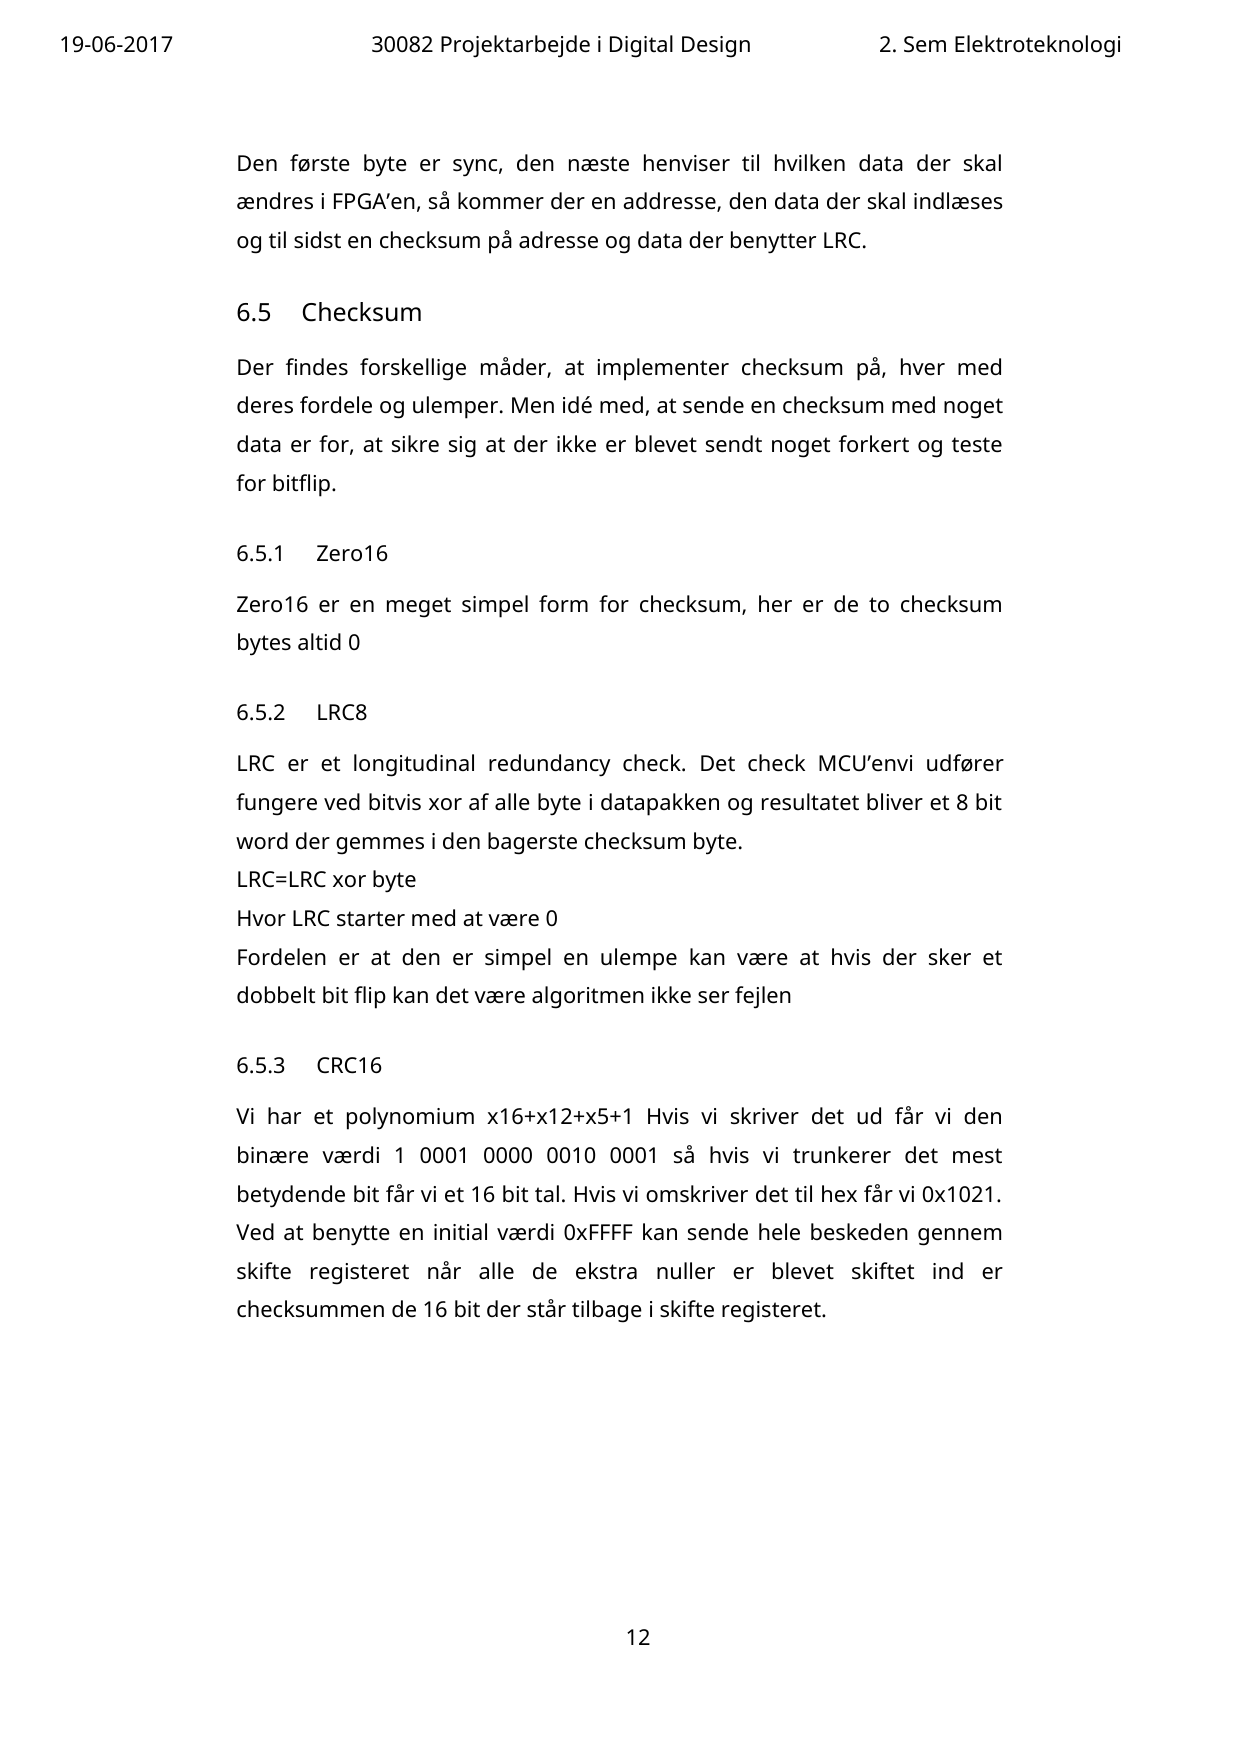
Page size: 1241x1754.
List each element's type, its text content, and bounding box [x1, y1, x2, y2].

text Vi har et polynomium x16+x12+x5+1 Hvis vi skriver det ud får vi den binære værdi 1 0001 0000 0010 0001 så hvis vi trunkerer det mest betydende bit får vi et 16 bit tal. Hvis vi omskriver det til hex får vi 0x1021. Ved at benytte en initial værdi 0xFFFF kan sende hele beskeden gennem skifte registeret når alle de ekstra nuller er blevet skiftet ind er checksummen de 16 bit der står tilbage i skifte registeret. [236, 1101, 1004, 1324]
text LRC=LRC xor byte [236, 864, 1004, 894]
text LRC er et longitudinal redundancy check. Det check MCU’envi udfører fungere ved bitvis xor af alle byte i datapakken og resultatet bliver et 8 bit word der gemmes i den bagerste checksum byte. [236, 748, 1004, 855]
text Hvor LRC starter med at være 0 [236, 903, 1004, 933]
subtitle CRC16 [236, 1050, 1004, 1080]
subtitle Checksum [236, 295, 1004, 329]
subtitle LRC8 [236, 697, 1004, 727]
text Den første byte er sync, den næste henviser til hvilken data der skal ændres i FPGA’en, så kommer der en addresse, den data der skal indlæses og til sidst en checksum på adresse og data der benytter LRC. [236, 148, 1004, 255]
text Fordelen er at den er simpel en ulempe kan være at hvis der sker et dobbelt bit flip kan det være algoritmen ikke ser fejlen [236, 942, 1004, 1010]
text Zero16 er en meget simpel form for checksum, her er de to checksum bytes altid 0 [236, 589, 1004, 657]
subtitle Zero16 [236, 537, 1004, 567]
text Der findes forskellige måder, at implementer checksum på, hver med deres fordele og ulemper. Men idé med, at sende en checksum med noget data er for, at sikre sig at der ikke er blevet sendt noget forkert og teste for bitflip. [236, 352, 1004, 497]
